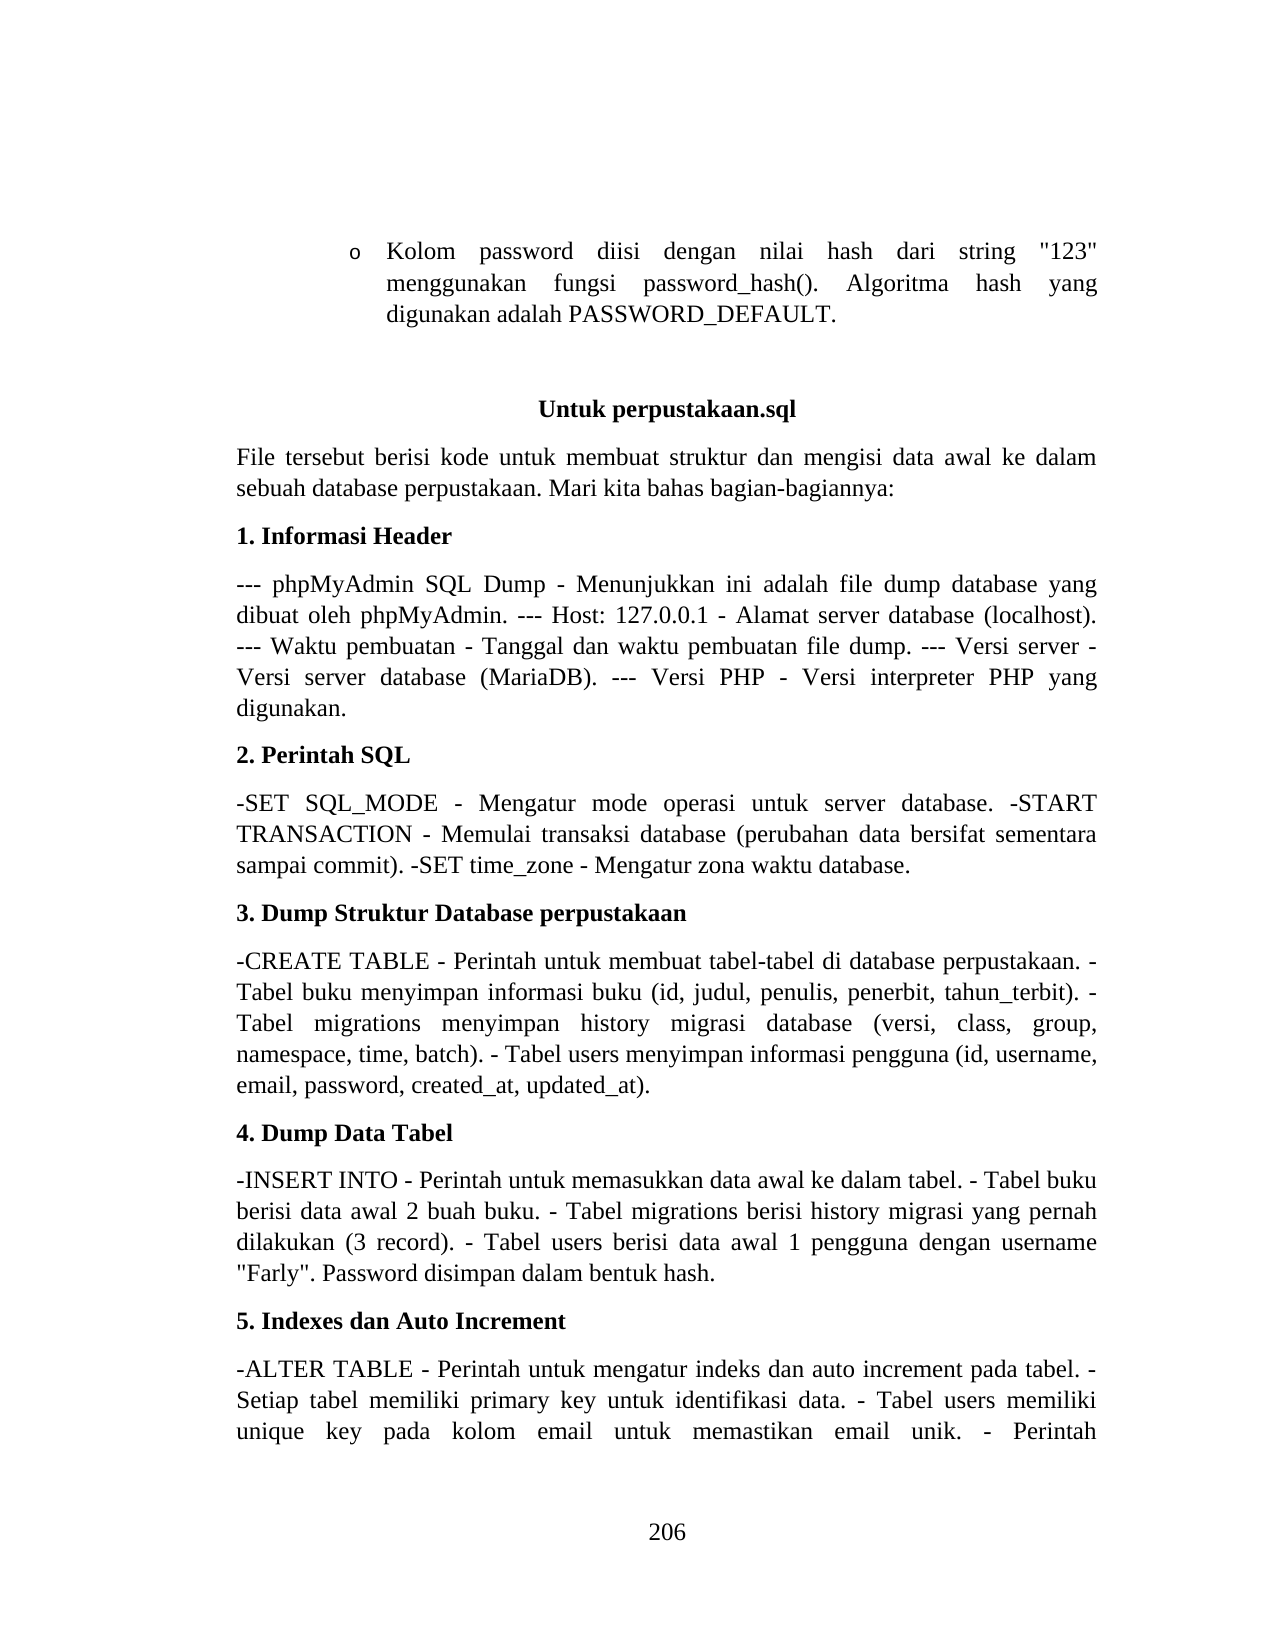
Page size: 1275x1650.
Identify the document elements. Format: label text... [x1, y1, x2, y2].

text 1. Informasi Header [236, 521, 1098, 550]
text 5. Indexes dan Auto Increment [236, 1306, 1098, 1335]
text Untuk perpustakaan.sql [236, 394, 1098, 423]
text -INSERT INTO - Perintah untuk memasukkan data awal ke dalam tabel. - Tabel buku berisi data awal 2 buah buku. - Tabel migrations berisi history migrasi yang pernah dilakukan (3 record). - Tabel users berisi data awal 1 pengguna dengan username "Farly". Password disimpan dalam bentuk hash. [236, 1165, 1098, 1287]
text -CREATE TABLE - Perintah untuk membuat tabel-tabel di database perpustakaan. - Tabel buku menyimpan informasi buku (id, judul, penulis, penerbit, tahun_terbit). - Tabel migrations menyimpan history migrasi database (versi, class, group, namespace, time, batch). - Tabel users menyimpan informasi pengguna (id, username, email, password, created_at, updated_at). [236, 946, 1098, 1099]
text File tersebut berisi kode untuk membuat struktur dan mengisi data awal ke dalam sebuah database perpustakaan. Mari kita bahas bagian-bagiannya: [236, 442, 1098, 502]
text --- phpMyAdmin SQL Dump - Menunjukkan ini adalah file dump database yang dibuat oleh phpMyAdmin. --- Host: 127.0.0.1 - Alamat server database (localhost). --- Waktu pembuatan - Tanggal dan waktu pembuatan file dump. --- Versi server - Versi server database (MariaDB). --- Versi PHP - Versi interpreter PHP yang digunakan. [236, 569, 1098, 722]
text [236, 1354, 1098, 1445]
text 3. Dump Struktur Database perpustakaan [236, 898, 1098, 927]
text 2. Perintah SQL [236, 741, 1098, 769]
text 4. Dump Data Tabel [236, 1118, 1098, 1146]
text -SET SQL_MODE - Mengatur mode operasi untuk server database. -START TRANSACTION - Memulai transaksi database (perubahan data bersifat sementara sampai commit). -SET time_zone - Mengatur zona waktu database. [236, 788, 1098, 879]
list Kolom password diisi dengan nilai hash dari string "123" menggunakan fungsi password_hash(). Algoritma hash yang digunakan adalah PASSWORD_DEFAULT. [349, 236, 1098, 328]
